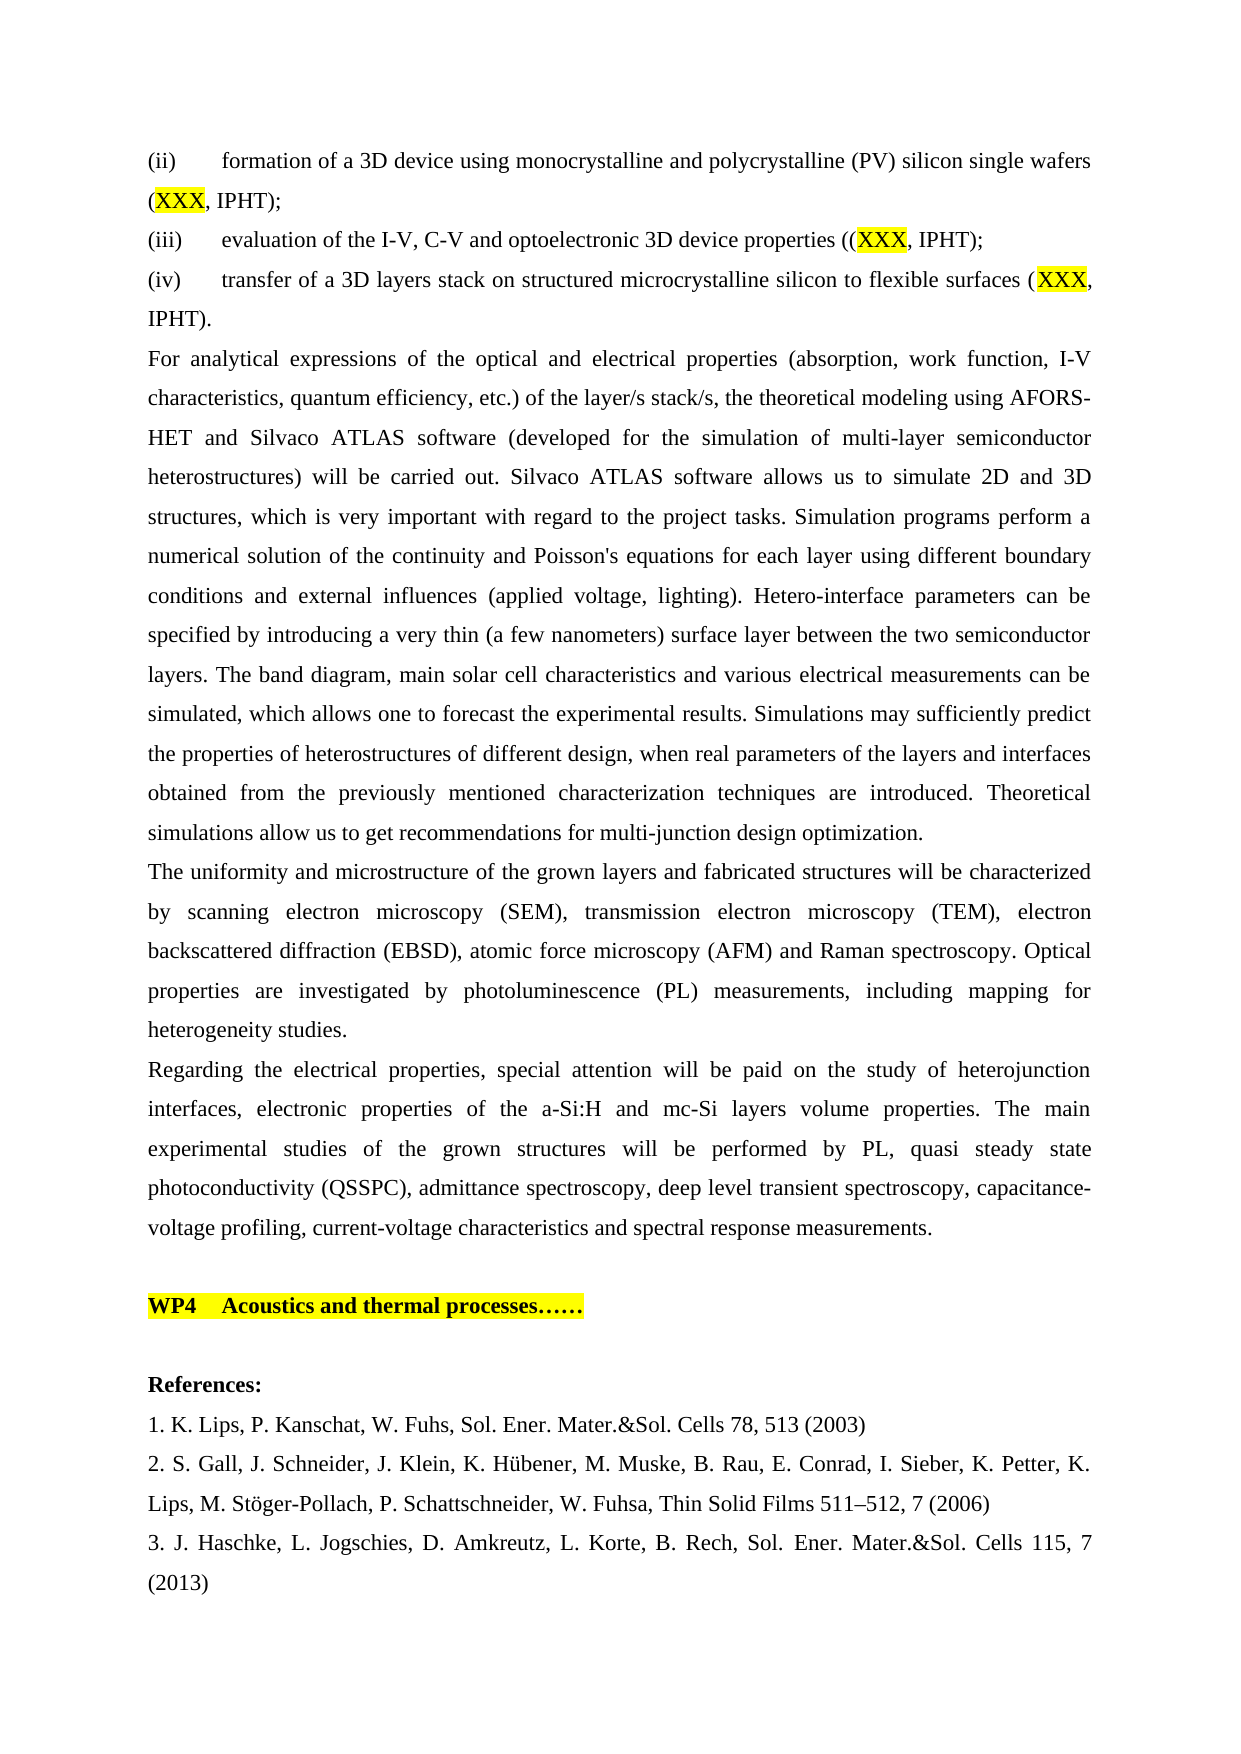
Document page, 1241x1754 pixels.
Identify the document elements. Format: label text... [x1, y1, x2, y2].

text 3. J. Haschke, L. Jogschies, D. Amkreutz, L. Korte, B. Rech, Sol. Ener. Mater.&Sol. Cells 115, 7 (2013) [148, 1529, 1093, 1595]
text 2. S. Gall, J. Schneider, J. Klein, K. Hübener, M. Muske, B. Rau, E. Conrad, I. Sieber, K. Petter, K. Lips, M. Stöger-Pollach, P. Schattschneider, W. Fuhsa, Thin Solid Films 511–512, 7 (2006) [148, 1450, 1093, 1516]
text (iv) transfer of a 3D layers stack on structured microcrystalline silicon to flexible surfaces (XXX, IPHT). [148, 266, 1093, 332]
text Regarding the electrical properties, special attention will be paid on the study of heterojunction interfaces, electronic properties of the a-Si:H and mc-Si layers volume properties. The main experimental studies of the grown structures will be performed by PL, quasi steady state photoconductivity (QSSPC), admittance spectroscopy, deep level transient spectroscopy, capacitance-voltage profiling, current-voltage characteristics and spectral response measurements. [148, 1056, 1093, 1240]
text 1. K. Lips, P. Kanschat, W. Fuhs, Sol. Ener. Mater.&Sol. Cells 78, 513 (2003) [148, 1411, 1093, 1437]
text The uniformity and microstructure of the grown layers and fabricated structures will be characterized by scanning electron microscopy (SEM), transmission electron microscopy (TEM), electron backscattered diffraction (EBSD), atomic force microscopy (AFM) and Raman spectroscopy. Optical properties are investigated by photoluminescence (PL) measurements, including mapping for heterogeneity studies. [148, 858, 1093, 1042]
text For analytical expressions of the optical and electrical properties (absorption, work function, I-V characteristics, quantum efficiency, etc.) of the layer/s stack/s, the theoretical modeling using AFORS-HET and Silvaco ATLAS software (developed for the simulation of multi-layer semiconductor heterostructures) will be carried out. Silvaco ATLAS software allows us to simulate 2D and 3D structures, which is very important with regard to the project tasks. Simulation programs perform a numerical solution of the continuity and Poisson's equations for each layer using different boundary conditions and external influences (applied voltage, lighting). Hetero-interface parameters can be specified by introducing a very thin (a few nanometers) surface layer between the two semiconductor layers. The band diagram, main solar cell characteristics and various electrical measurements can be simulated, which allows one to forecast the experimental results. Simulations may sufficiently predict the properties of heterostructures of different design, when real parameters of the layers and interfaces obtained from the previously mentioned characterization techniques are introduced. Theoretical simulations allow us to get recommendations for multi-junction design optimization. [148, 345, 1093, 845]
text References: [148, 1371, 1093, 1398]
text (ii) formation of a 3D device using monocrystalline and polycrystalline (PV) silicon single wafers (XXX, IPHT); [148, 148, 1093, 213]
text (iii) evaluation of the I-V, C-V and optoelectronic 3D device properties ((XXX, IPHT); [148, 227, 857, 253]
text WP4 Acoustics and thermal processes…… [148, 1292, 1093, 1319]
